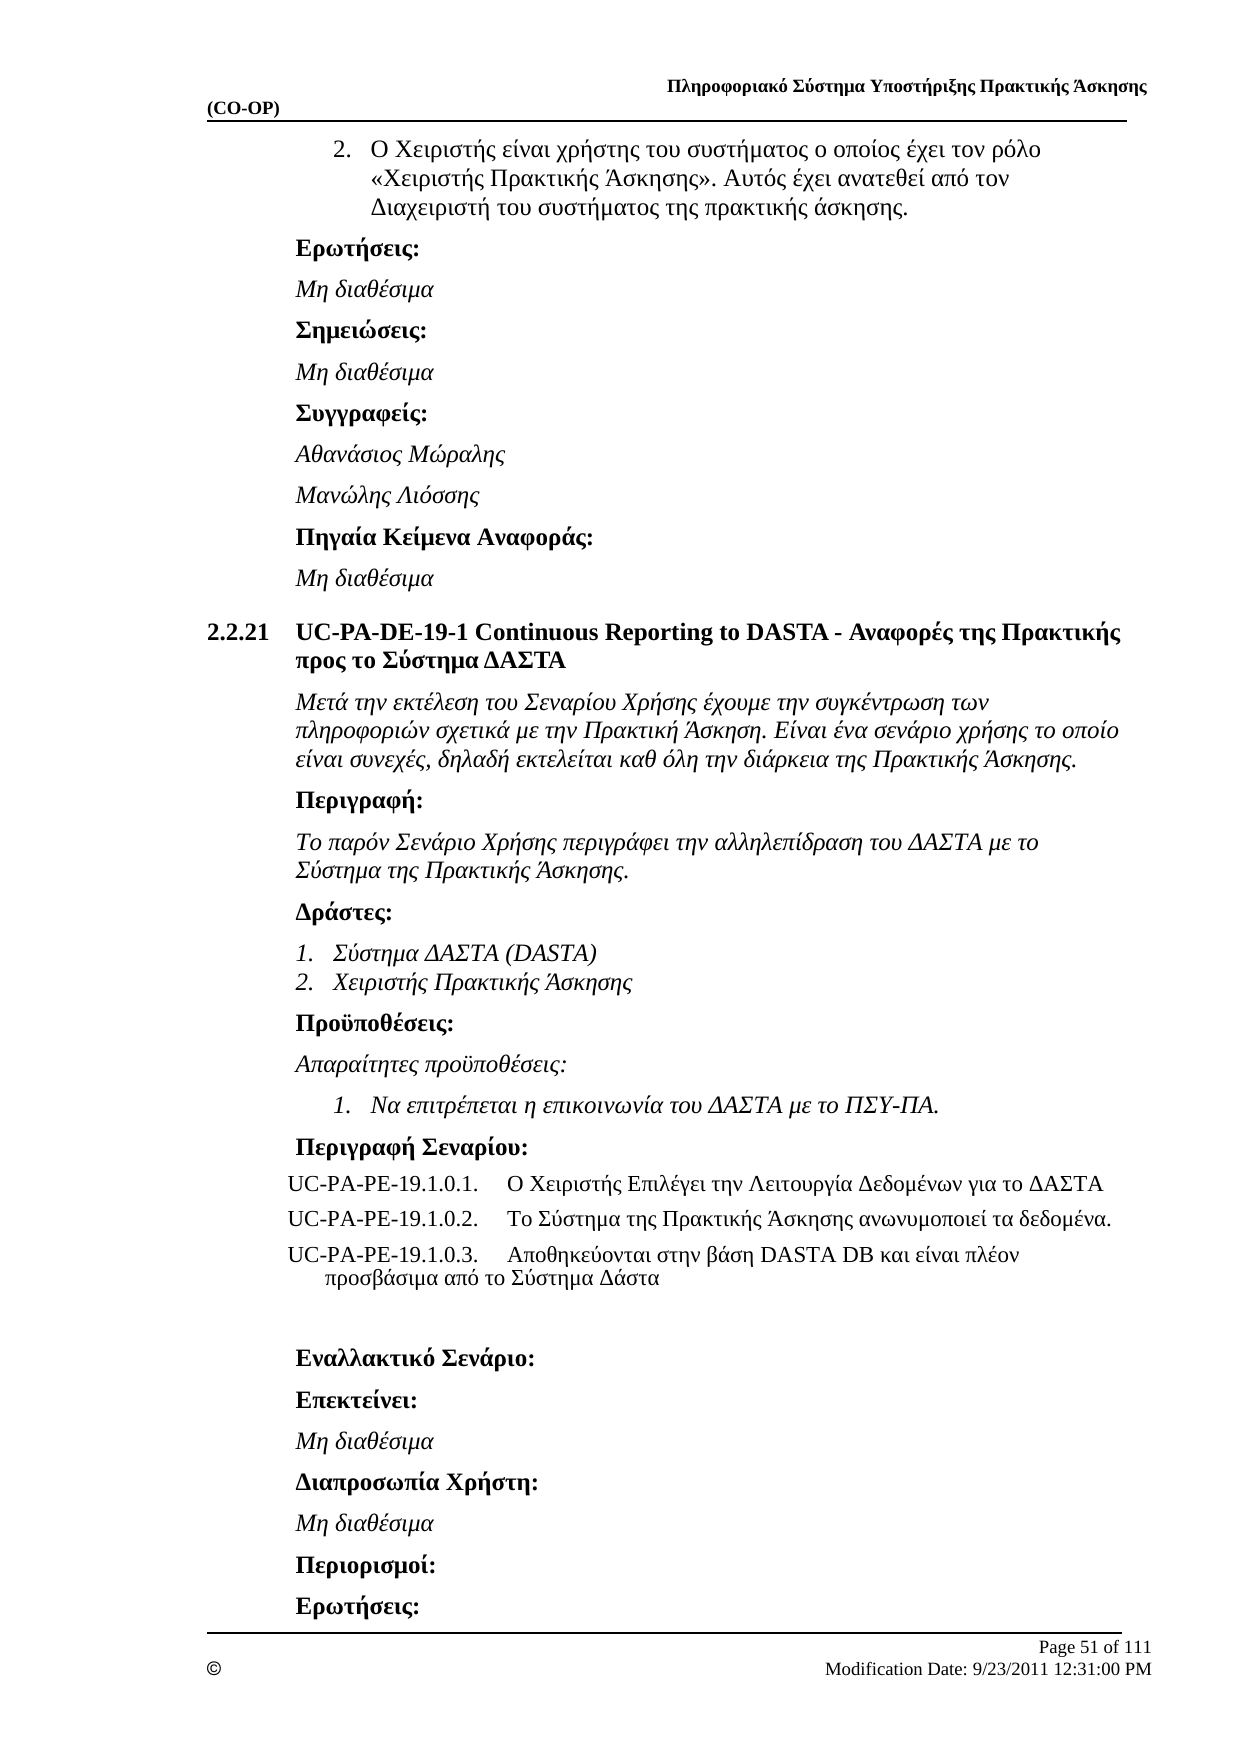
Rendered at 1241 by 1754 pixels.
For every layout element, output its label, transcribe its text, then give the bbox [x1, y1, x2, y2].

list Ο Χειριστής είναι χρήστης του συστήματος ο οποίος έχει τον ρόλο «Χειριστής Πρακτικής Άσκησης». Αυτός έχει ανατεθεί από τον Διαχειριστή του συστήματος της πρακτικής άσκησης. [333, 134, 1122, 221]
text Μανώλης Λιόσσης [295, 481, 1122, 509]
text Το παρόν Σενάριο Χρήσης περιγράφει την αλληλεπίδραση του ΔΑΣΤΑ με το Σύστημα της Πρακτικής Άσκησης. [295, 827, 1122, 884]
list Σύστημα ΔΑΣΤΑ (DASTA) [295, 938, 1122, 967]
text Μη διαθέσιμα [295, 1426, 1122, 1455]
text Εναλλακτικό Σενάριο: [295, 1343, 1122, 1372]
list Αποθηκεύονται στην βάση DASTA DB και είναι πλέον προσβάσιμα από το Σύστημα Δάστα [287, 1244, 1122, 1290]
list Χειριστής Πρακτικής Άσκησης [295, 967, 1122, 996]
text Αθανάσιος Μώραλης [295, 439, 1122, 468]
text Μετά την εκτέλεση του Σεναρίου Χρήσης έχουμε την συγκέντρωση των πληροφοριών σχετικά με την Πρακτική Άσκηση. Είναι ένα σενάριο χρήσης το οποίο είναι συνεχές, δηλαδή εκτελείται καθ όλη την διάρκεια της Πρακτικής Άσκησης. [295, 687, 1122, 773]
text Δράστες: [295, 897, 1122, 926]
text Περιορισμοί: [295, 1550, 1122, 1578]
text Διαπροσωπία Χρήστη: [295, 1467, 1122, 1496]
text Μη διαθέσιμα [295, 357, 1122, 386]
text Απαραίτητες προϋποθέσεις: [295, 1049, 1122, 1078]
text Πηγαία Κείμενα Αναφοράς: [295, 522, 1122, 551]
text Συγγραφείς: [295, 398, 1122, 427]
text Μη διαθέσιμα [295, 1508, 1122, 1537]
list Να επιτρέπεται η επικοινωνία του ΔΑΣΤΑ με το ΠΣΥ-ΠΑ. [333, 1091, 1122, 1119]
list Το Σύστημα της Πρακτικής Άσκησης ανωνυμοποιεί τα δεδομένα. [287, 1208, 1122, 1231]
text Μη διαθέσιμα [295, 274, 1122, 303]
text Σημειώσεις: [295, 316, 1122, 344]
text Προϋποθέσεις: [295, 1008, 1122, 1037]
text Ερωτήσεις: [295, 1591, 1122, 1620]
text Περιγραφή: [295, 786, 1122, 814]
list Ο Χειριστής Επιλέγει την Λειτουργία Δεδομένων για το ΔΑΣΤΑ [287, 1173, 1122, 1196]
text Μη διαθέσιμα [295, 563, 1122, 592]
text Περιγραφή Σεναρίου: [295, 1132, 1122, 1161]
subtitle UC-PA-DE-19-1 Continuous Reporting to DASTA - Αναφορές της Πρακτικής προς το Σύστημα ΔΑΣΤΑ [207, 617, 1122, 674]
text Επεκτείνει: [295, 1385, 1122, 1413]
text Ερωτήσεις: [295, 233, 1122, 262]
